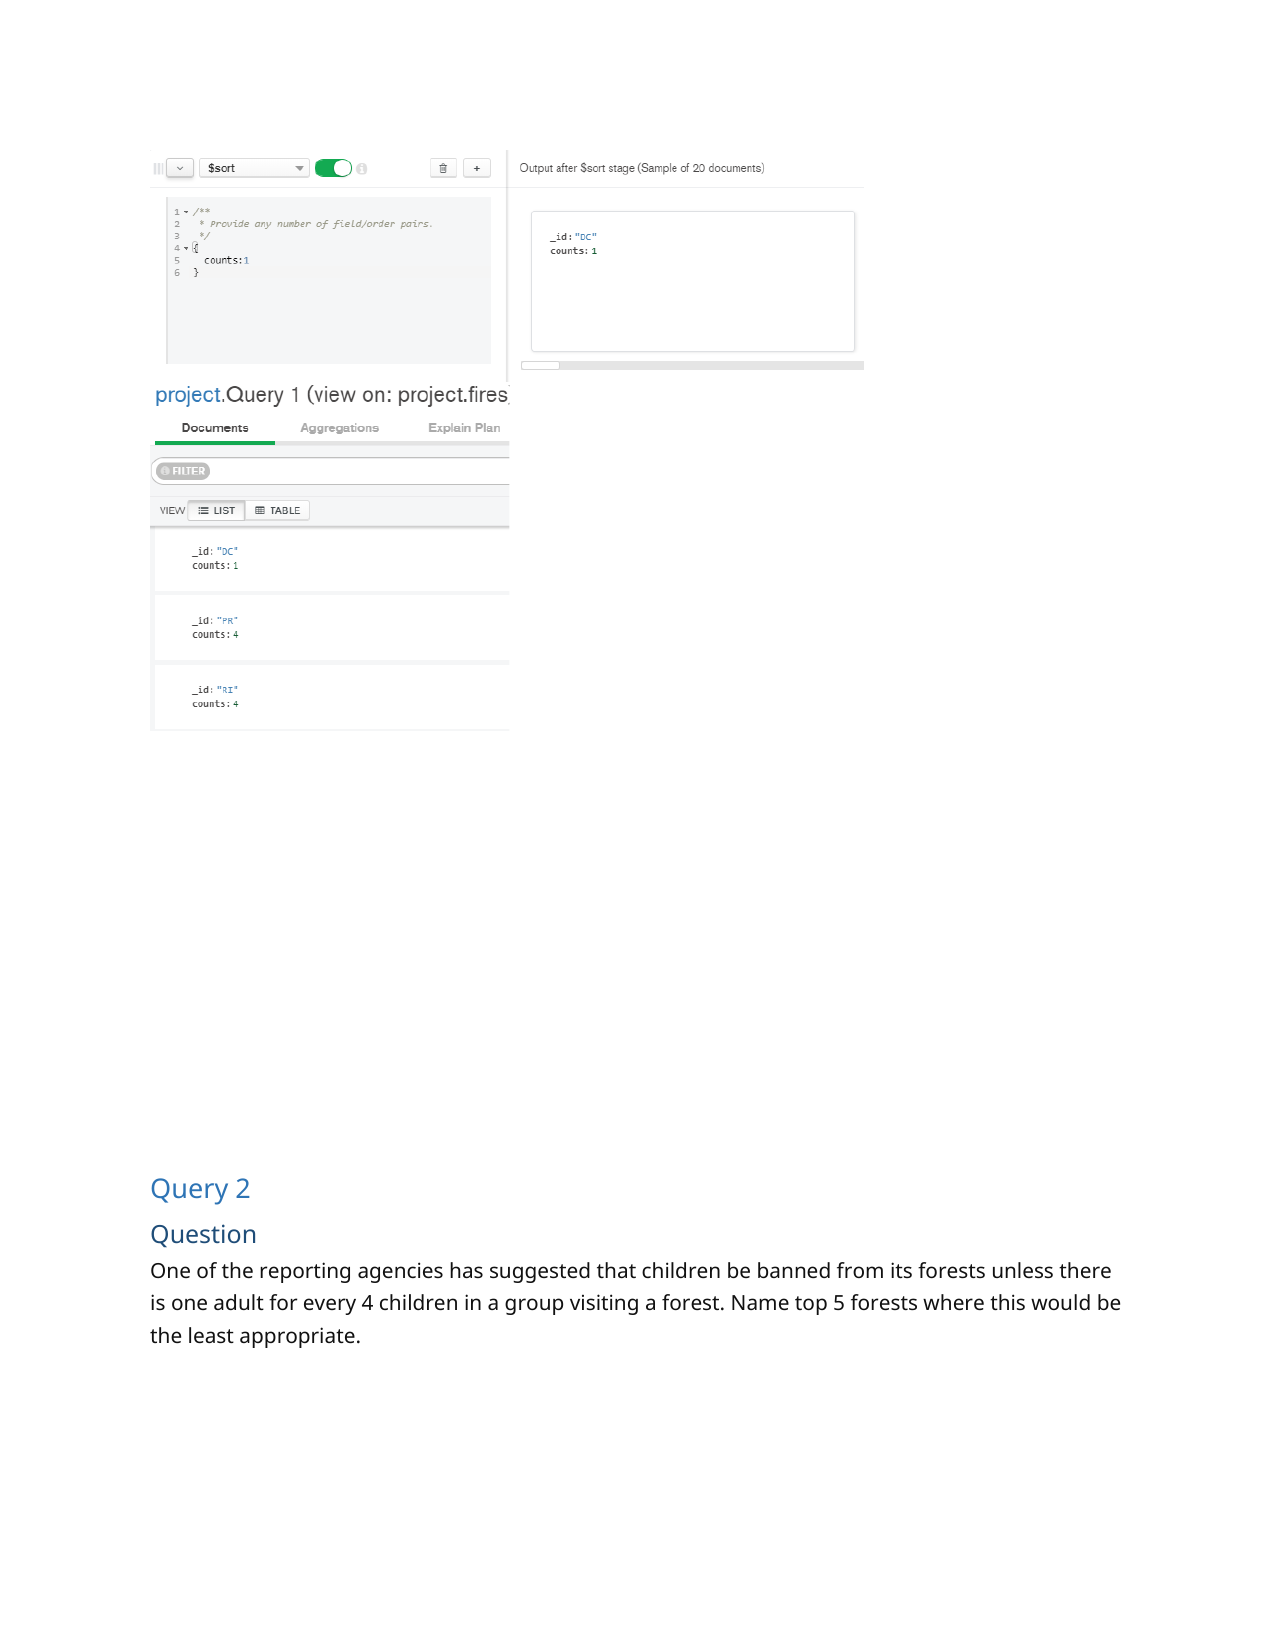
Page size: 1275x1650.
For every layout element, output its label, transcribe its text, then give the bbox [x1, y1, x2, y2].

text One of the reporting agencies has suggested that children be banned from its forests unless there is one adult for every 4 children in a group visiting a forest. Name top 5 forests where this would be the least appropriate. [150, 1256, 1125, 1349]
subtitle Question [150, 1217, 1125, 1251]
subtitle Query 2 [150, 1170, 1125, 1207]
picture [150, 385, 510, 731]
picture [150, 150, 864, 382]
